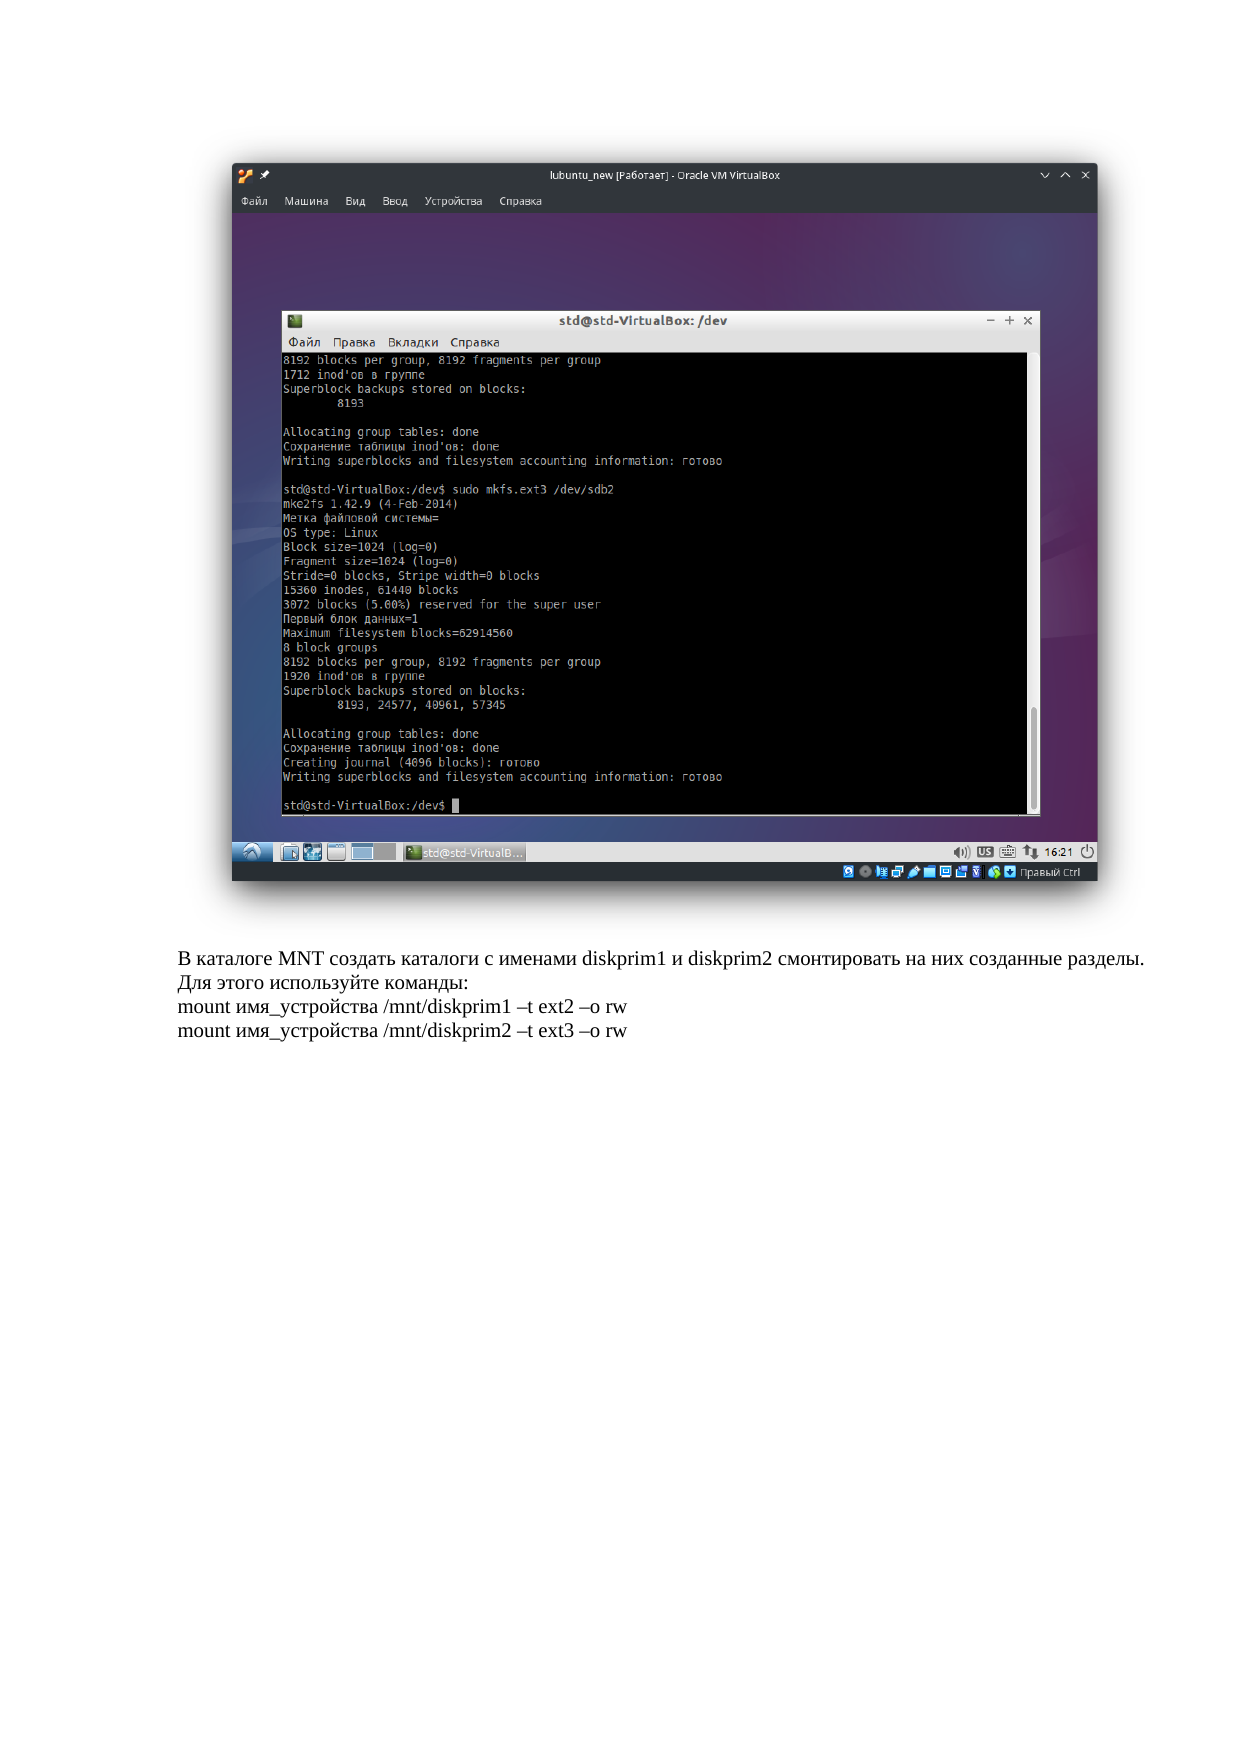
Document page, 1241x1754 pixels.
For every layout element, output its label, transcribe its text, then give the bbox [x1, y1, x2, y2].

text mount имя_устройства /mnt/diskprim1 –t ext2 –o rw [177, 994, 1152, 1018]
text mount имя_устройства /mnt/diskprim2 –t ext3 –o rw [177, 1018, 1152, 1042]
text Для этого используйте команды: [177, 970, 1152, 994]
text В каталоге MNT создать каталоги с именами diskprim1 и diskprim2 cмонтировать на них созданные разделы. [177, 946, 1152, 970]
picture [177, 118, 1152, 946]
